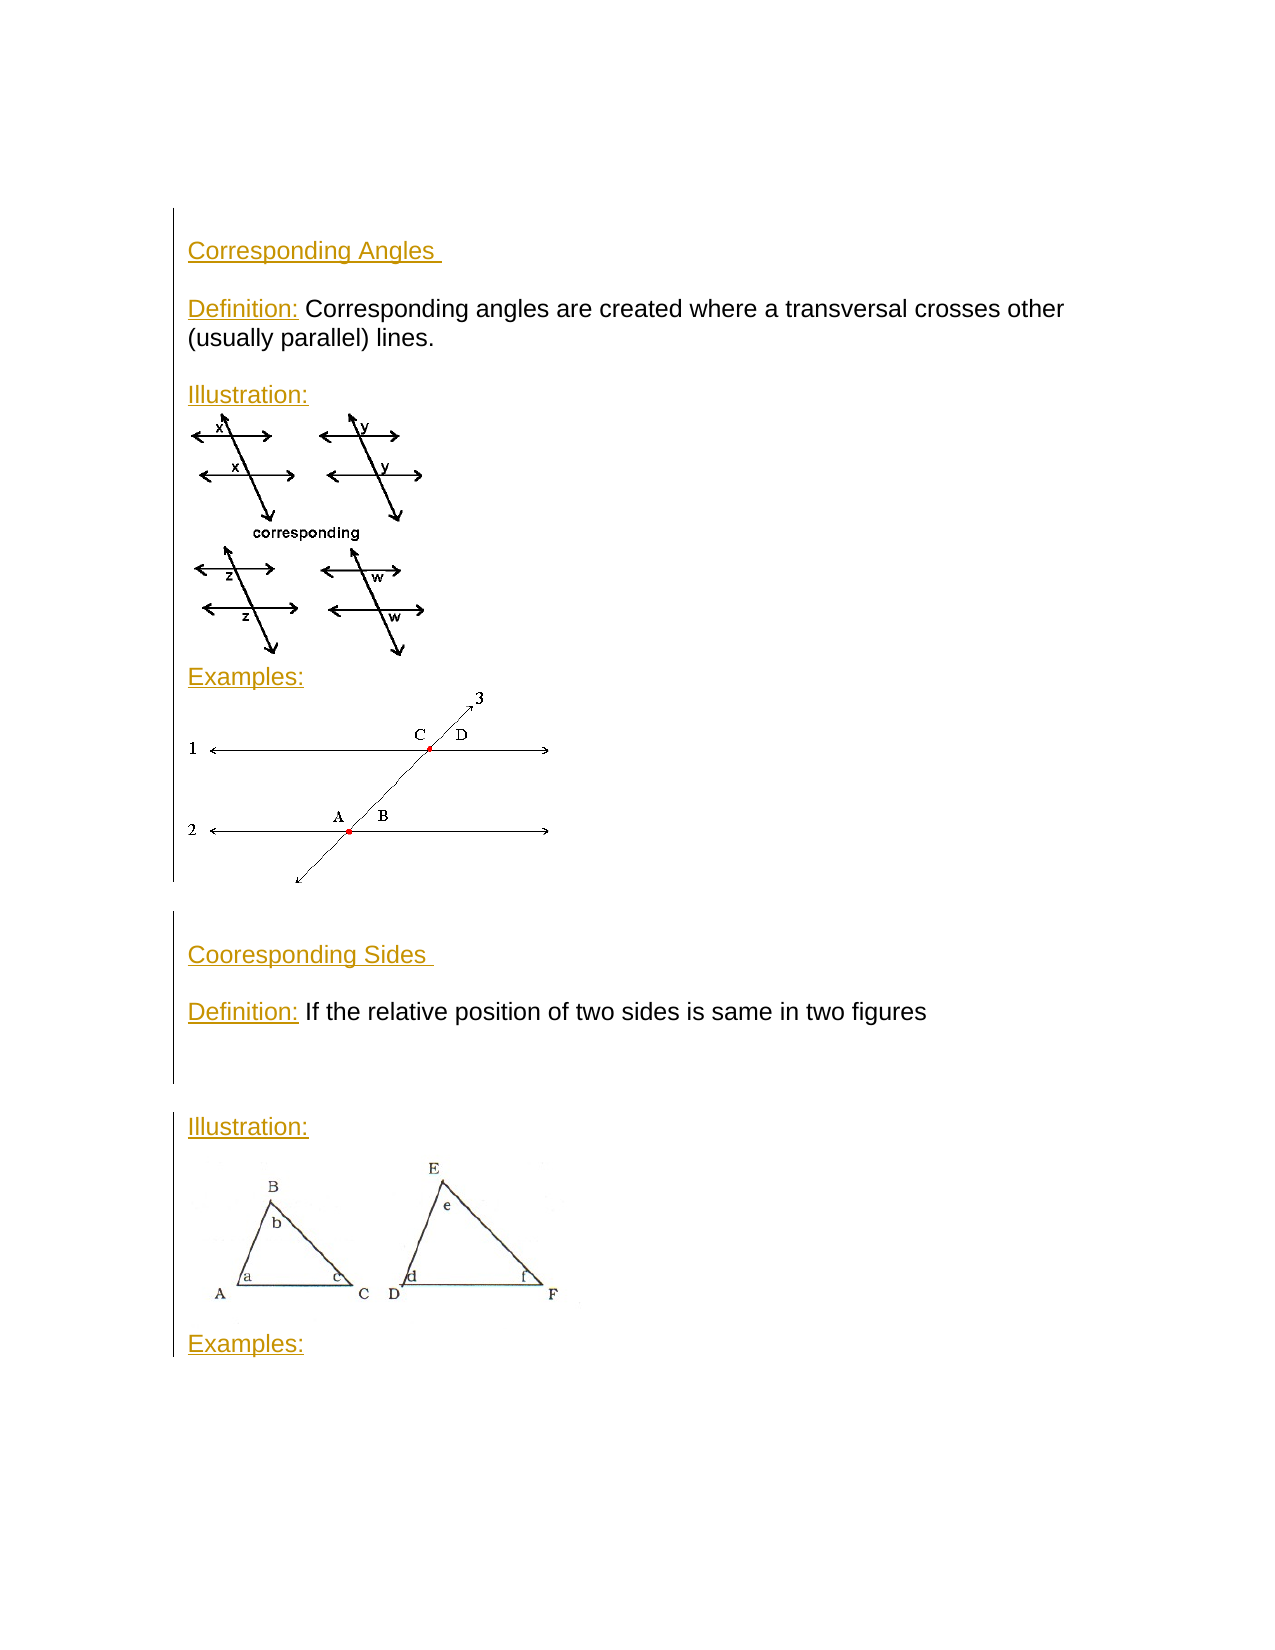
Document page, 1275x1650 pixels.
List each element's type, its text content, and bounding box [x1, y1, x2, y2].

picture [187, 408, 441, 662]
picture [187, 690, 549, 883]
picture [187, 1141, 586, 1329]
text If the relative position of two sides is same in two figures [187, 997, 1087, 1026]
text Corresponding angles are created where a transversal crosses other (usually parallel) lines. [187, 294, 1087, 351]
